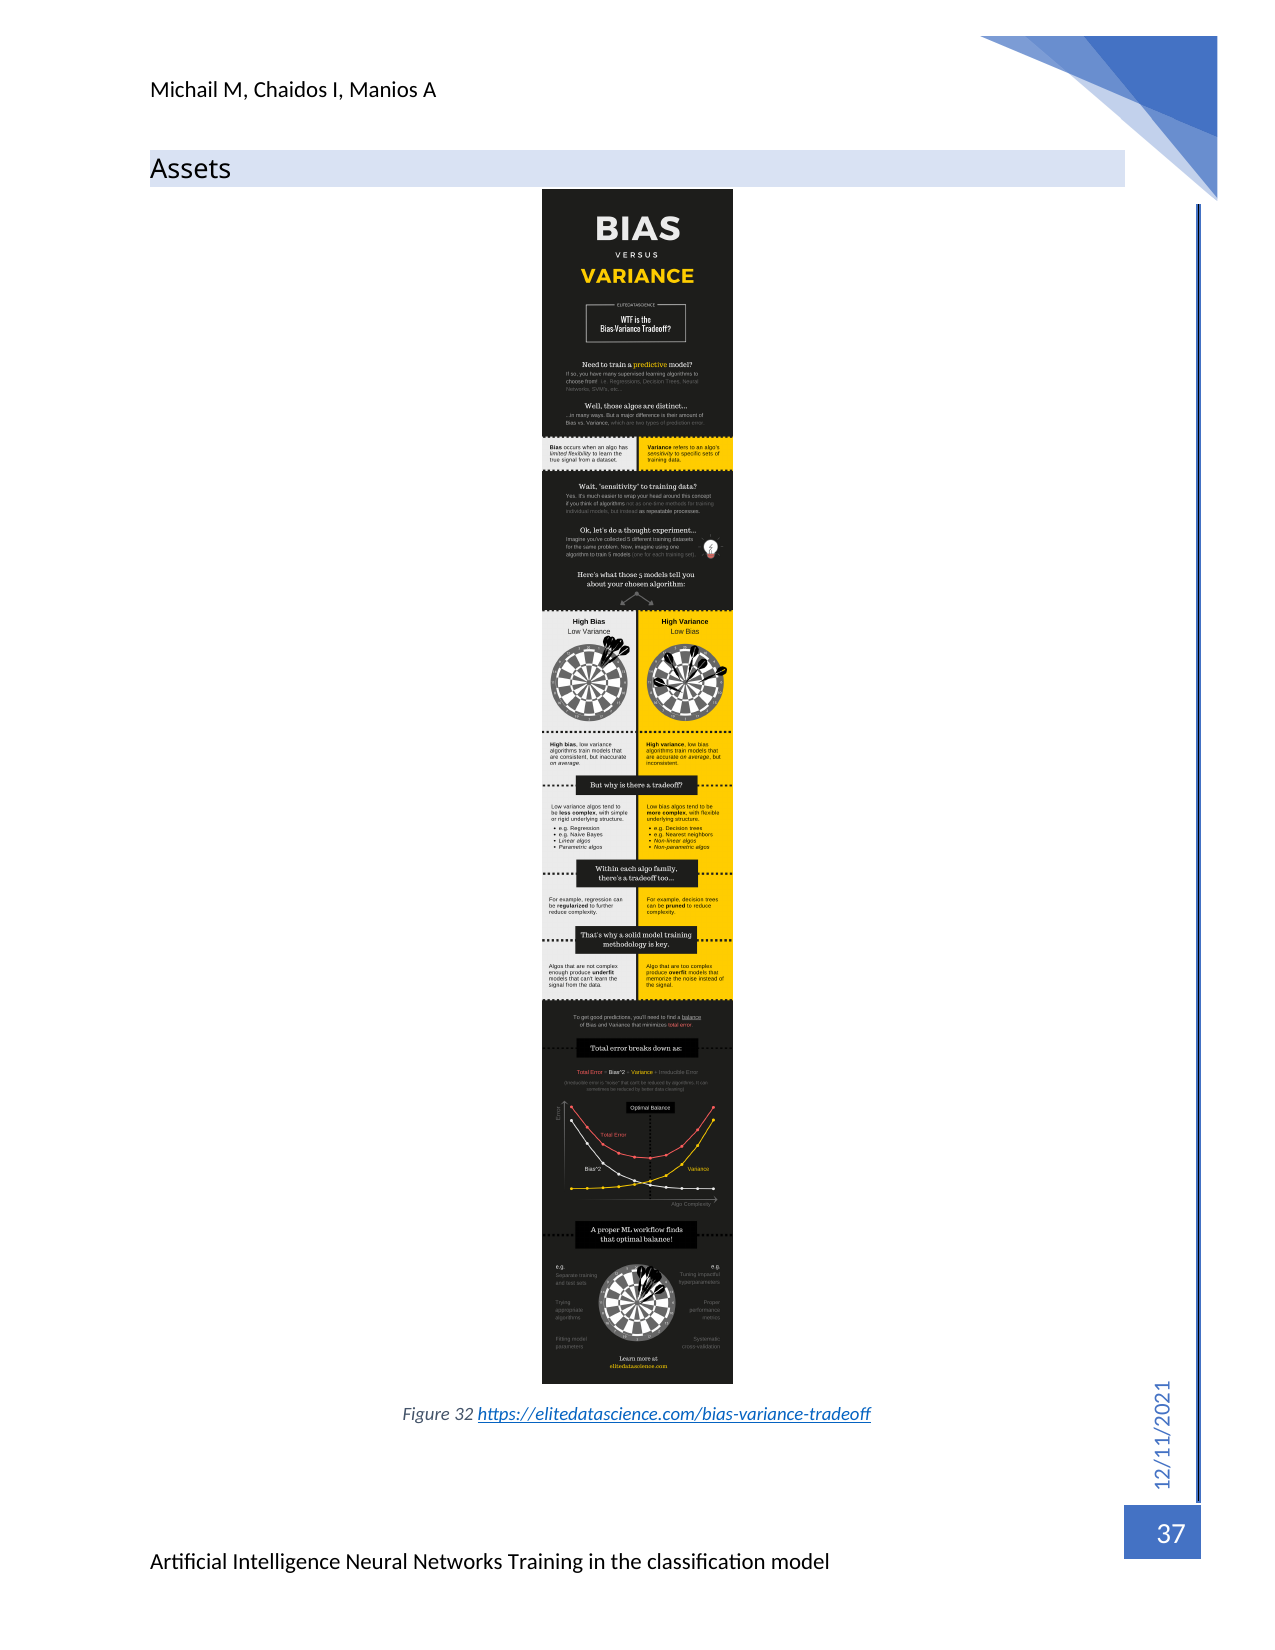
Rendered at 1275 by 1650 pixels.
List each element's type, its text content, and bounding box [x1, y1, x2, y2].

picture [542, 189, 733, 1384]
text Figure https://elitedatascience.com/bias-variance-tradeoff [150, 1402, 1125, 1425]
subtitle Assets [150, 150, 1125, 187]
picture [978, 36, 1218, 201]
